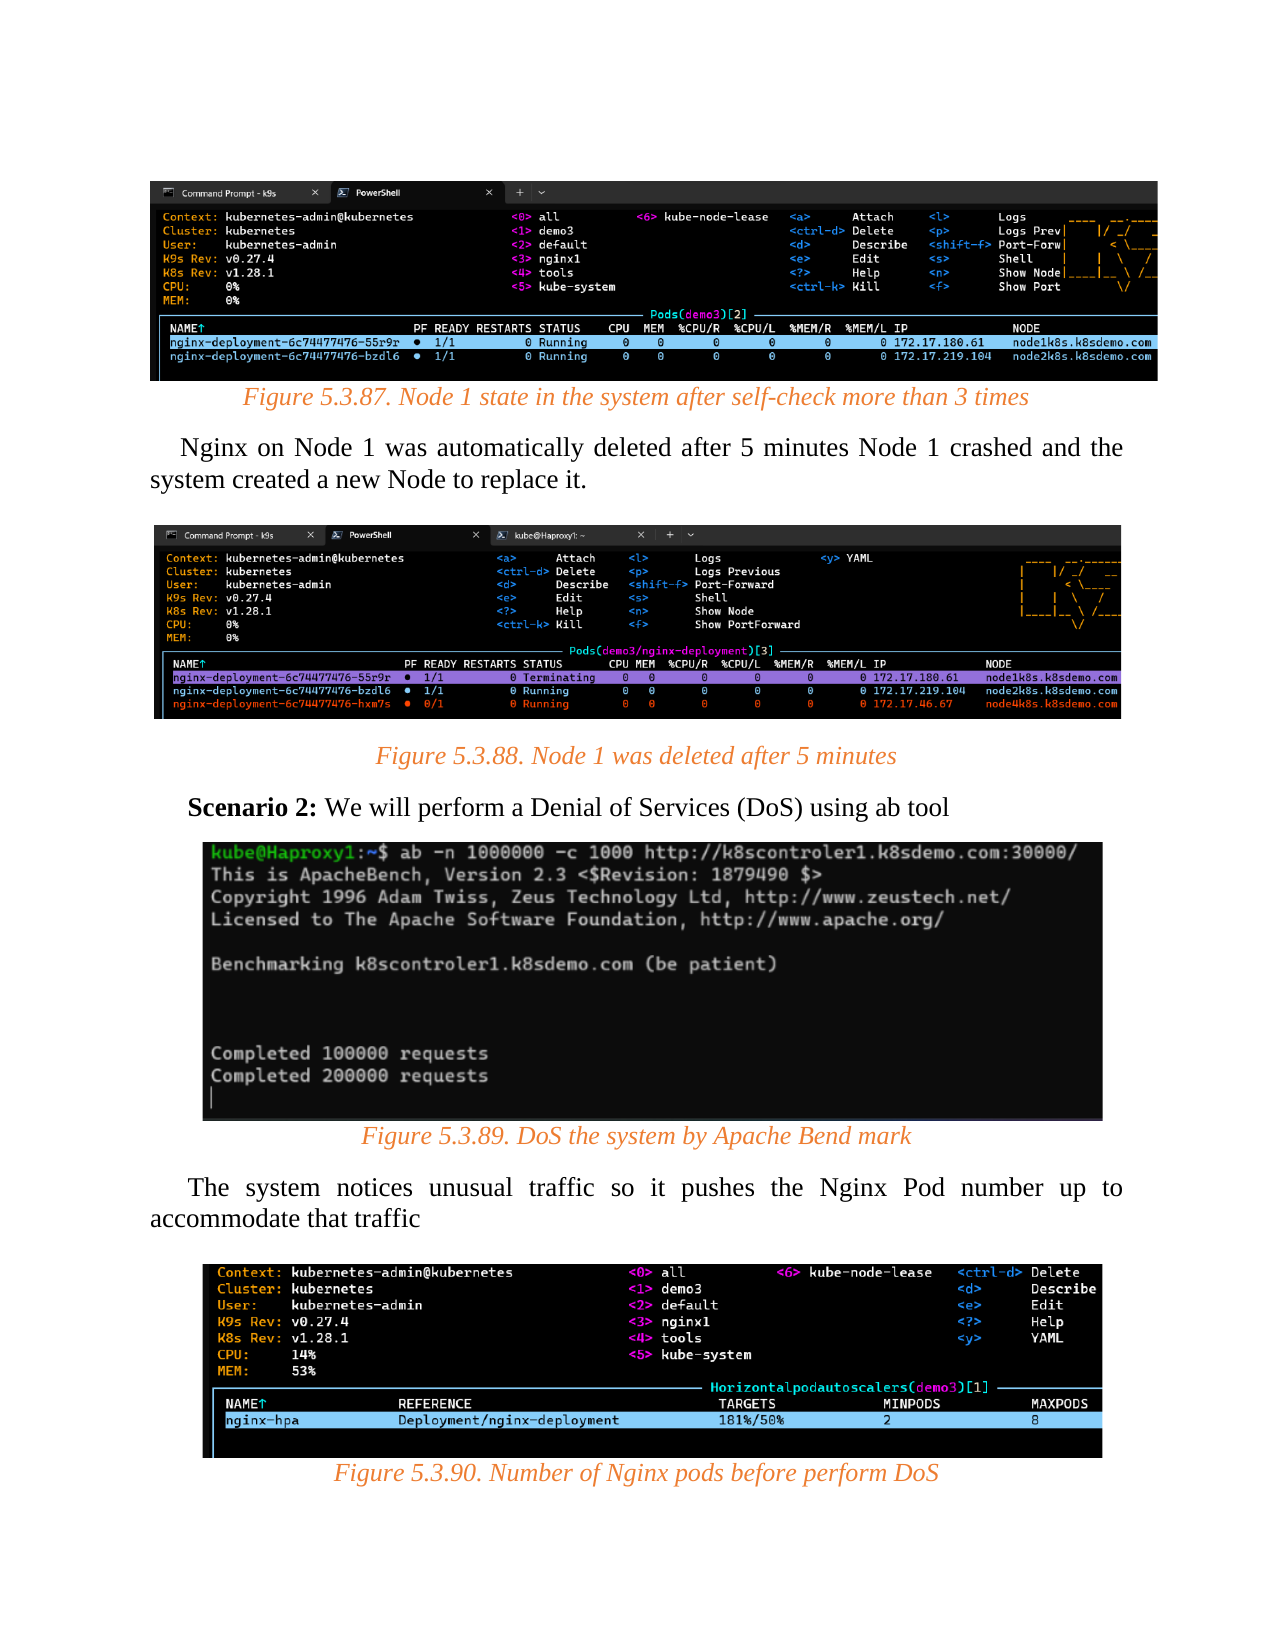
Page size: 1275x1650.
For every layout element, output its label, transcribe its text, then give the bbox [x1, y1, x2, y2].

text Scenario 2: We will perform a Denial of Services (DoS) using ab tool [150, 791, 1125, 822]
picture [202, 842, 1103, 1121]
text Nginx on Node 1 was automatically deleted after 5 minutes Node 1 crashed and the system created a new Node to replace it. [150, 432, 1125, 494]
picture [202, 1264, 1103, 1458]
picture [154, 525, 1122, 719]
picture [150, 181, 1158, 381]
text The system notices unusual traffic so it pushes the Nginx Pod number up to accommodate that traffic [150, 1171, 1125, 1233]
